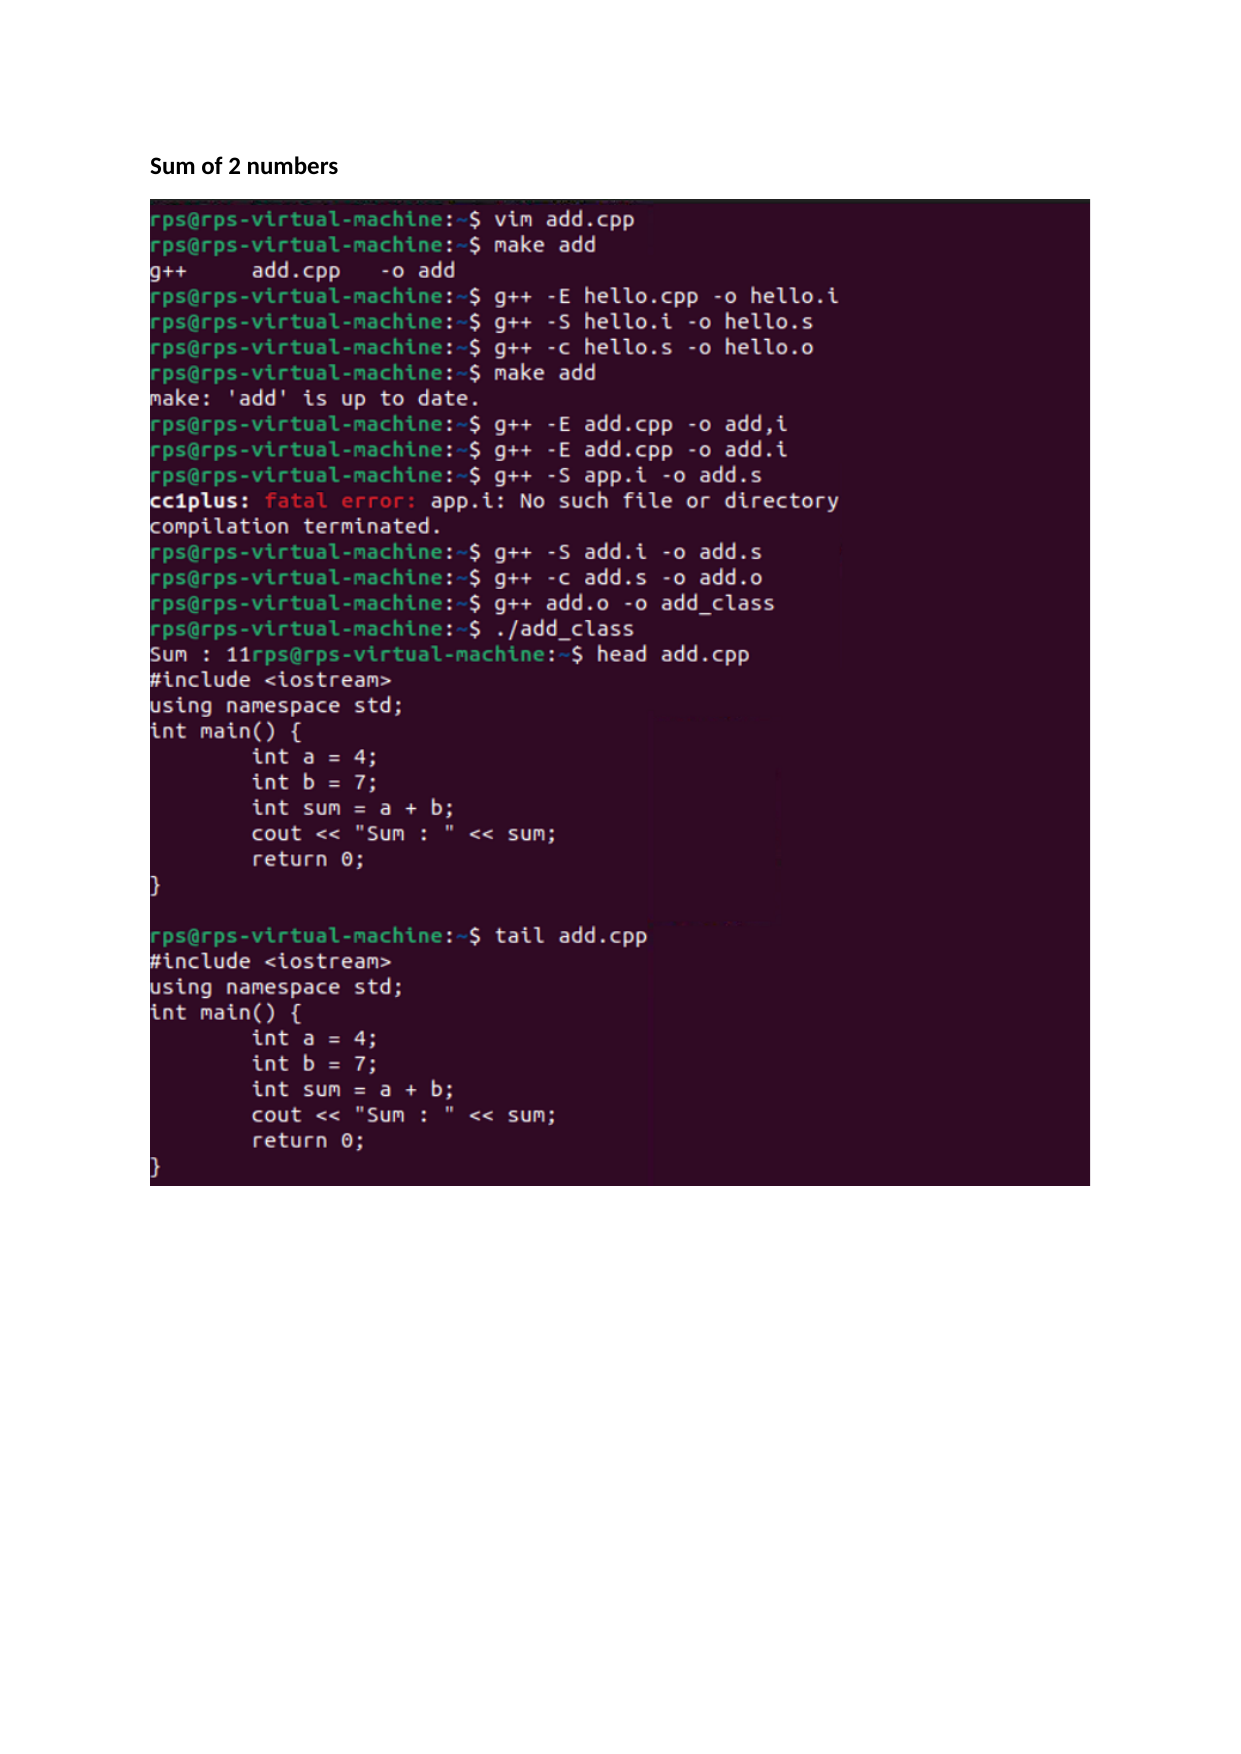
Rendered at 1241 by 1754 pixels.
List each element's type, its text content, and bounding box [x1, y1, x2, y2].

picture [150, 199, 1091, 1186]
text Sum of 2 numbers [150, 150, 1090, 181]
